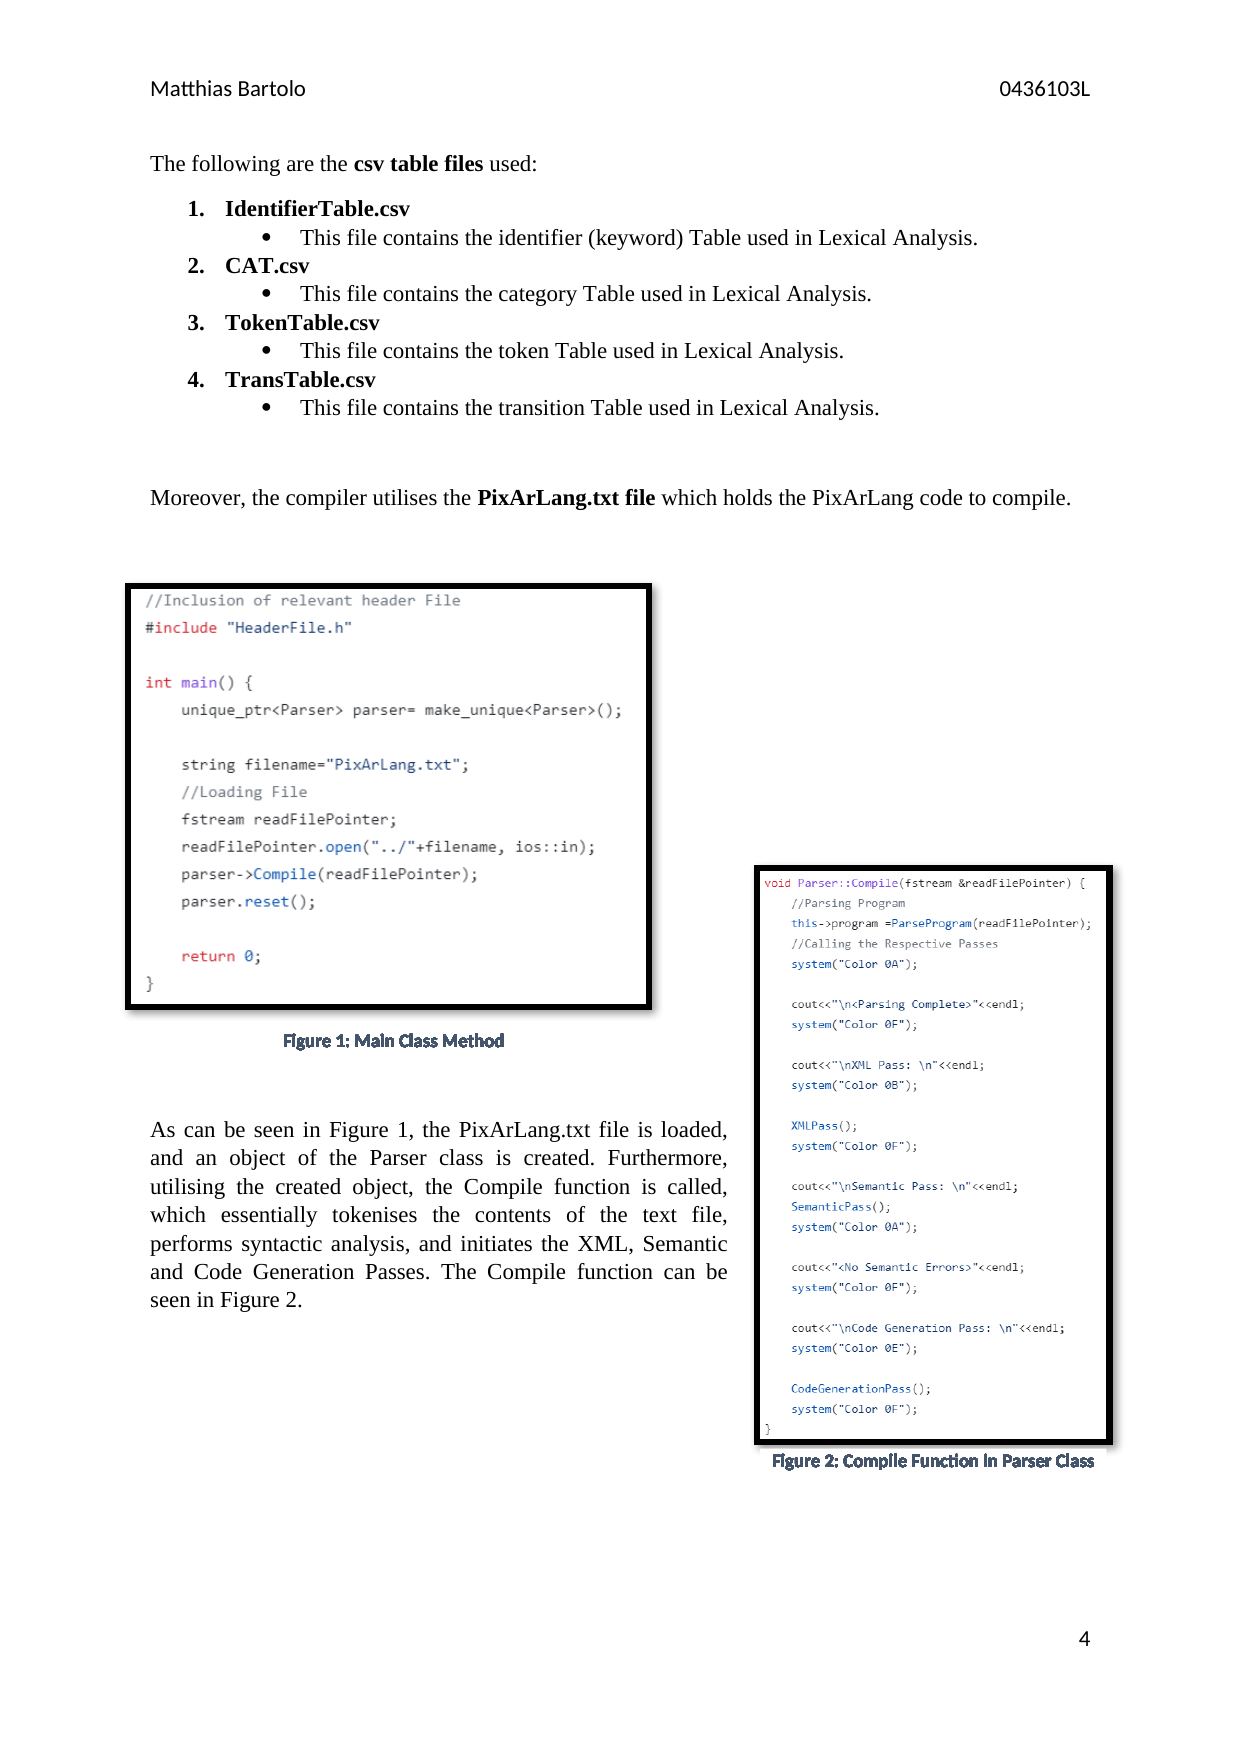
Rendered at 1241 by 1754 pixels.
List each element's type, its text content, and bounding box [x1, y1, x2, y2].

list This file contains the identifier (keyword) Table used in Lexical Analysis. [262, 223, 1090, 250]
list CAT.csv [187, 252, 1090, 278]
list TransTable.csv [187, 366, 1090, 392]
list TokenTable.csv [187, 309, 1090, 335]
text The following are the csv table files used: [150, 150, 1090, 176]
picture [760, 871, 1106, 1439]
text Moreover, the compiler utilises the PixArLang.txt file which holds the PixArLang code to compile. [150, 484, 1090, 511]
list This file contains the category Table used in Lexical Analysis. [262, 280, 1090, 307]
list This file contains the transition Table used in Lexical Analysis. [262, 394, 1090, 421]
list This file contains the token Table used in Lexical Analysis. [262, 337, 1090, 364]
list IdentifierTable.csv [187, 195, 1090, 221]
picture [131, 589, 646, 1004]
text As can be seen in Figure 1, the PixArLang.txt file is loaded, and an object of the Parser class is created. Furthermore, utilising the created object, the Compile function is called, which essentially tokenises the contents of the text file, performs syntactic analysis, and initiates the XML, Semantic and Code Generation Passes. The Compile function can be seen in Figure 2. [150, 1116, 752, 1313]
